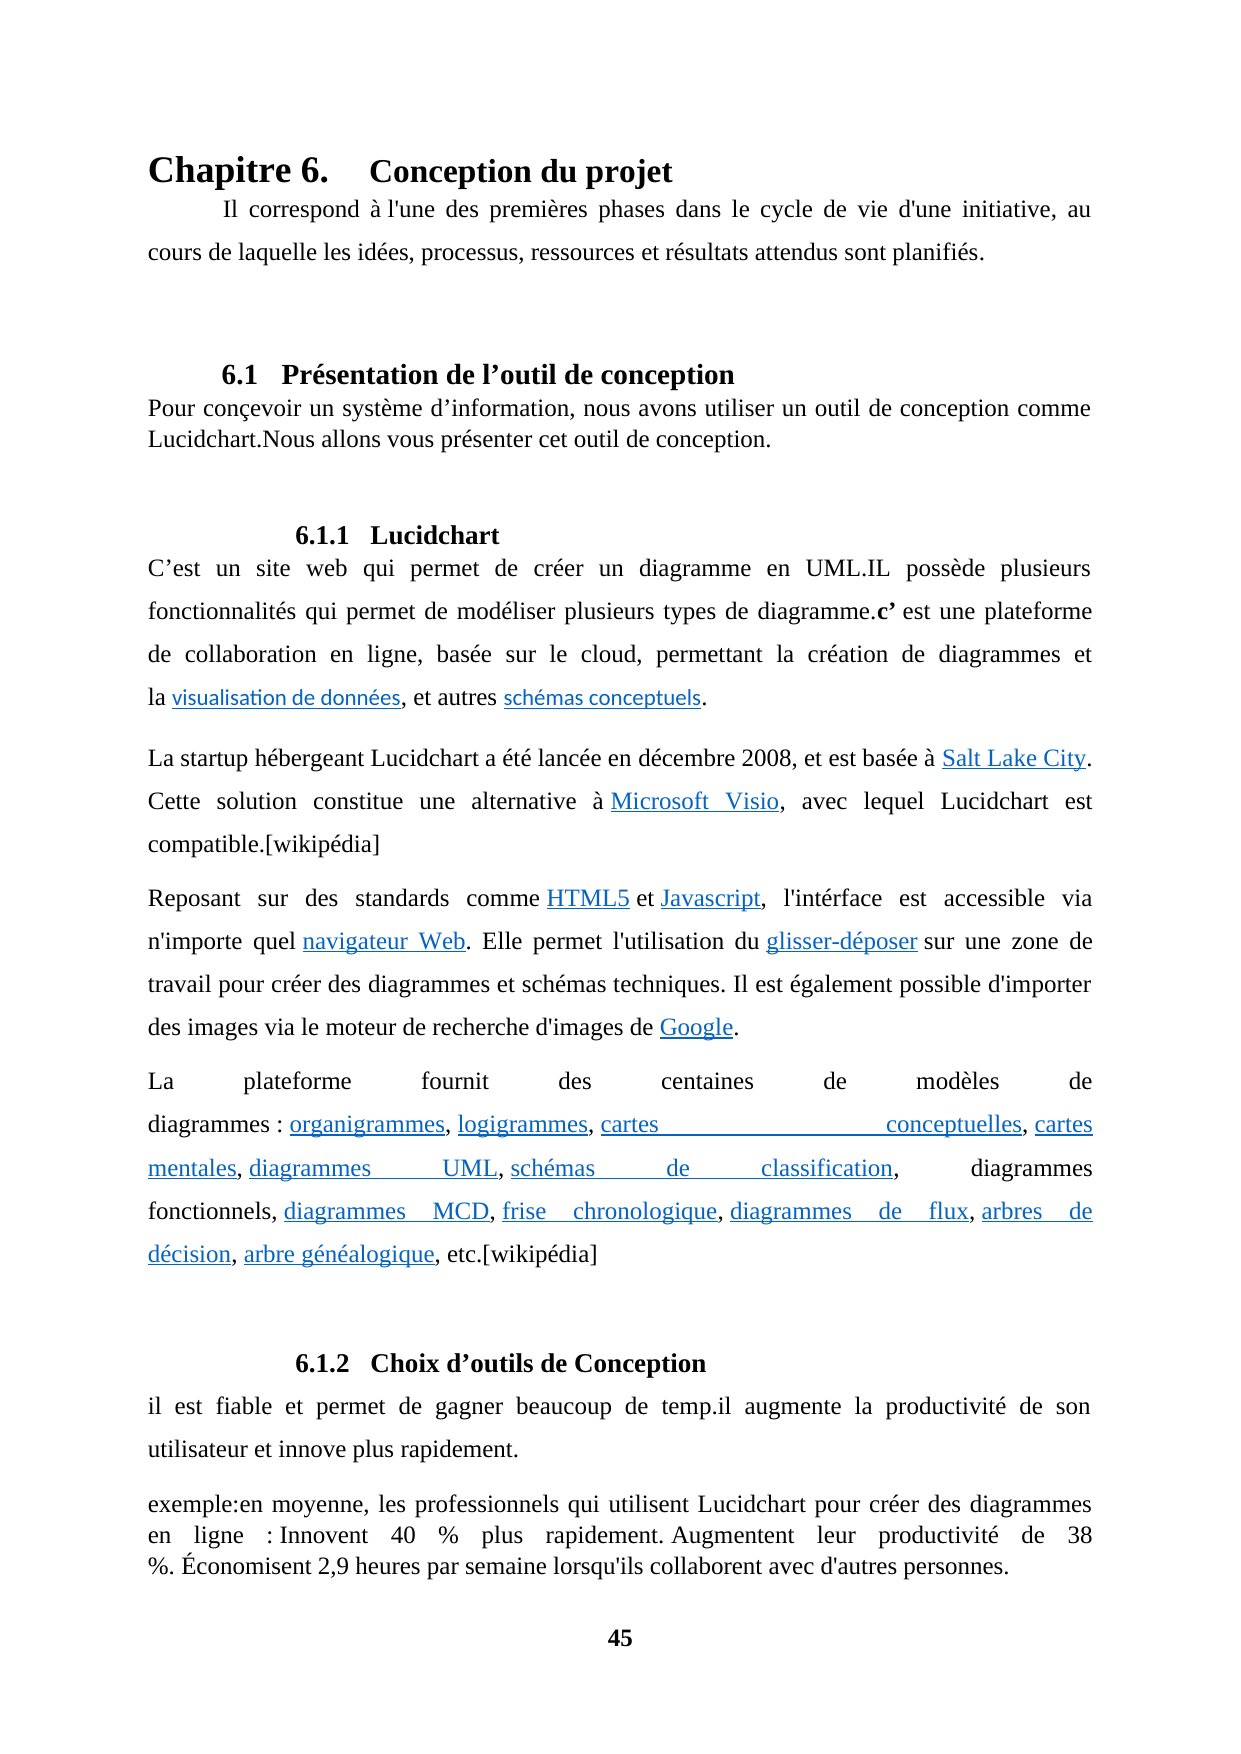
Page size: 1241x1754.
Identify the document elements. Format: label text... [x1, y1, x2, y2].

subtitle Conception du projet [148, 148, 1093, 191]
text La plateforme fournit des centaines de modèles de diagrammes : organigrammes, logigrammes, cartes conceptuelles, cartes mentales, diagrammes UML, schémas de classification, diagrammes fonctionnels, diagrammes MCD, frise chronologique, diagrammes de flux, arbres de décision, arbre généalogique, etc.[wikipédia] [148, 1066, 1093, 1268]
text La startup hébergeant Lucidchart a été lancée en décembre 2008, et est basée à Salt Lake City. Cette solution constitue une alternative à Microsoft Visio, avec lequel Lucidchart est compatible.[wikipédia] [148, 743, 1093, 858]
subtitle Choix d’outils de Conception [295, 1347, 1093, 1378]
text exemple:en moyenne, les professionnels qui utilisent Lucidchart pour créer des diagrammes en ligne : Innovent 40 % plus rapidement. Augmentent leur productivité de 38 %. Économisent 2,9 heures par semaine lorsqu'ils collaborent avec d'autres personnes. [148, 1489, 1093, 1579]
text il est fiable et permet de gagner beaucoup de temp.il augmente la productivité de son utilisateur et innove plus rapidement. [148, 1391, 1093, 1463]
text Il correspond à l'une des premières phases dans le cycle de vie d'une initiative, au cours de laquelle les idées, processus, ressources et résultats attendus sont planifiés. [148, 194, 1093, 266]
text C’est un site web qui permet de créer un diagramme en UML.IL possède plusieurs fonctionnalités qui permet de modéliser plusieurs types de diagramme.c’ est une plateforme de collaboration en ligne, basée sur le cloud, permettant la création de diagrammes et la visualisation de données, et autres schémas conceptuels. [148, 553, 1093, 711]
text Pour conçevoir un système d’information, nous avons utiliser un outil de conception comme Lucidchart.Nous allons vous présenter cet outil de conception. [148, 393, 1093, 453]
subtitle Lucidchart [295, 519, 1093, 551]
subtitle Présentation de l’outil de conception [221, 357, 1093, 390]
text Reposant sur des standards comme HTML5 et Javascript, l'intérface est accessible via n'importe quel navigateur Web. Elle permet l'utilisation du glisser-déposer sur une zone de travail pour créer des diagrammes et schémas techniques. Il est également possible d'importer des images via le moteur de recherche d'images de Google. [148, 883, 1093, 1041]
